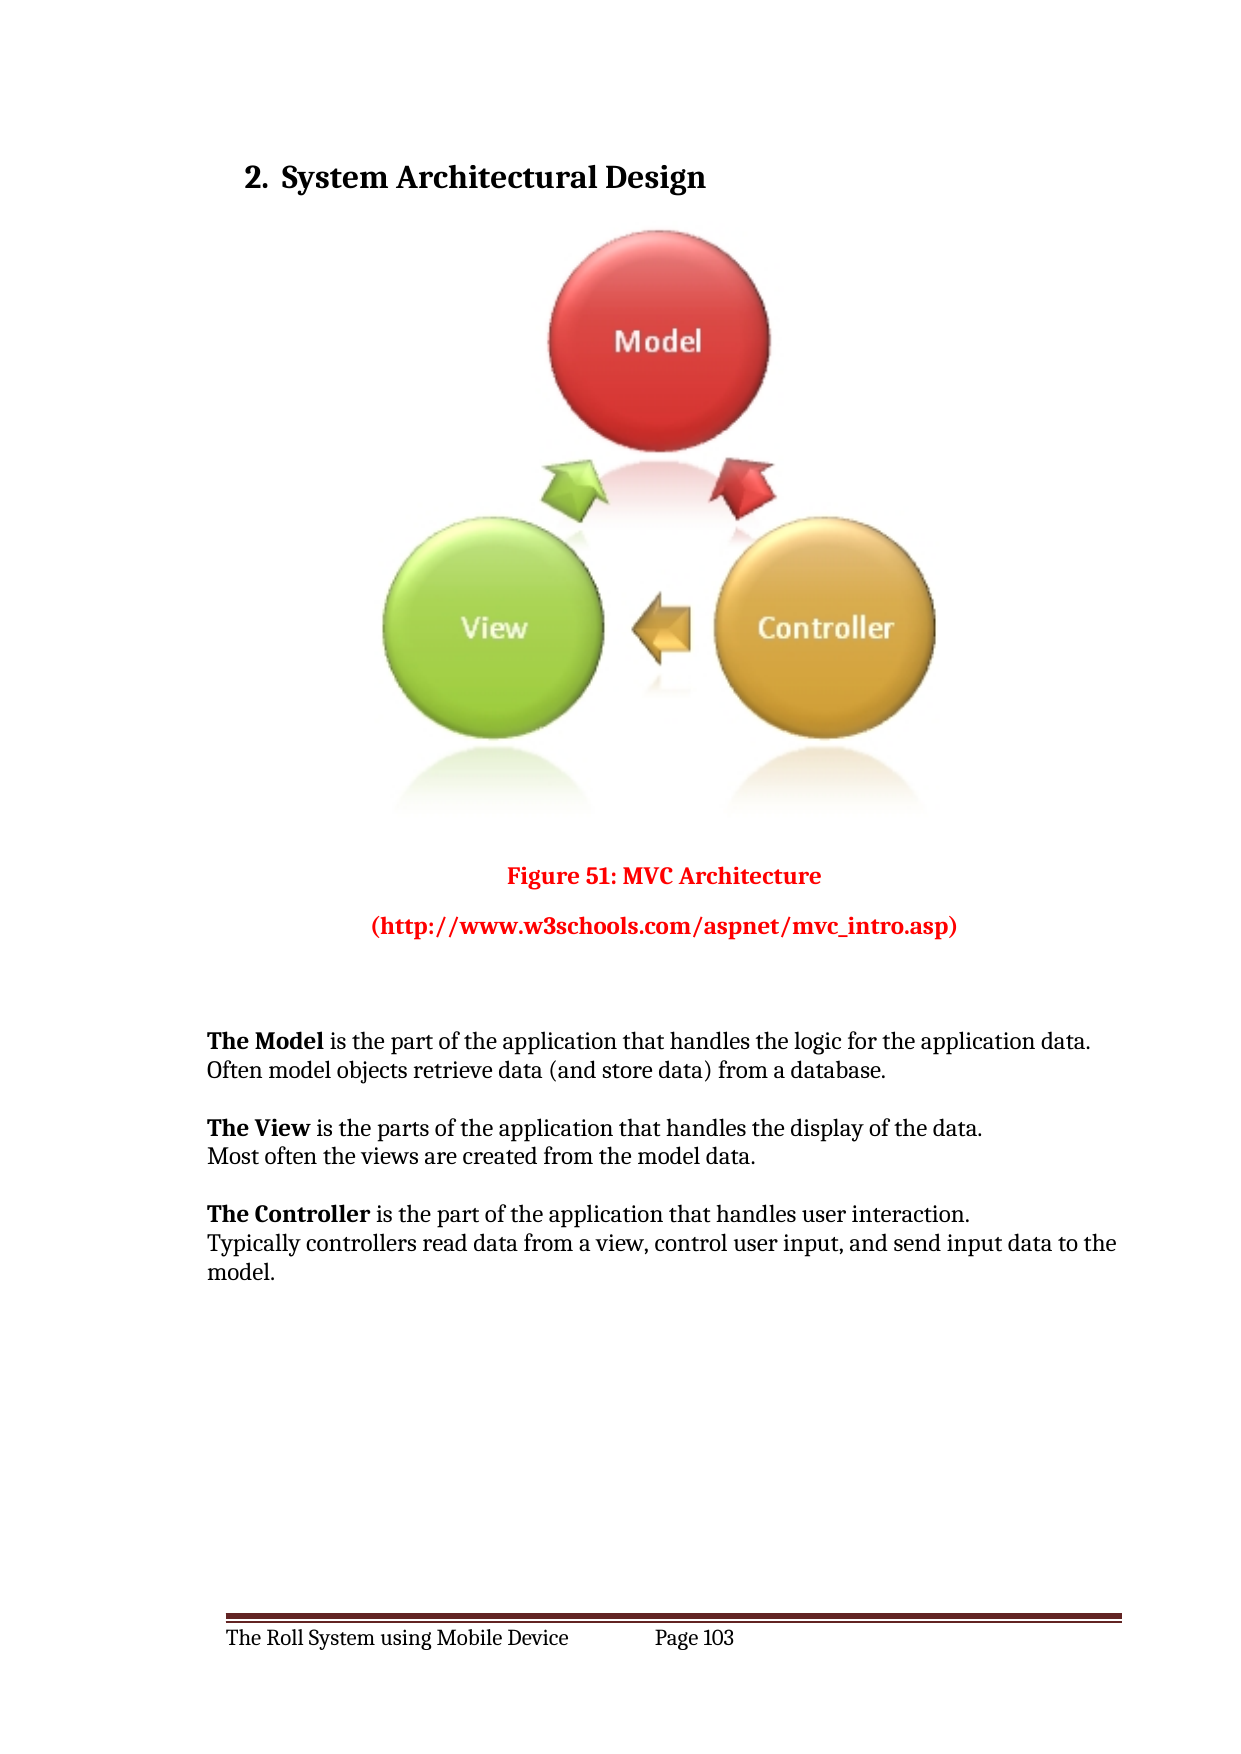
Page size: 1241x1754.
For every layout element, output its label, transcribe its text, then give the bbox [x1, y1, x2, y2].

text Figure 51: MVC Architecture [207, 862, 1122, 891]
picture [344, 221, 985, 837]
subtitle System Architectural Design [244, 158, 1122, 196]
text The Controller is the part of the application that handles user interaction. Typically controllers read data from a view, control user input, and send input data to the model. [207, 1200, 1122, 1286]
text (http://www.w3schools.com/aspnet/mvc_intro.asp) [207, 912, 1122, 940]
text The Model is the part of the application that handles the logic for the application data. Often model objects retrieve data (and store data) from a database. [207, 1027, 1122, 1084]
text The View is the parts of the application that handles the display of the data. Most often the views are created from the model data. [207, 1113, 1122, 1171]
